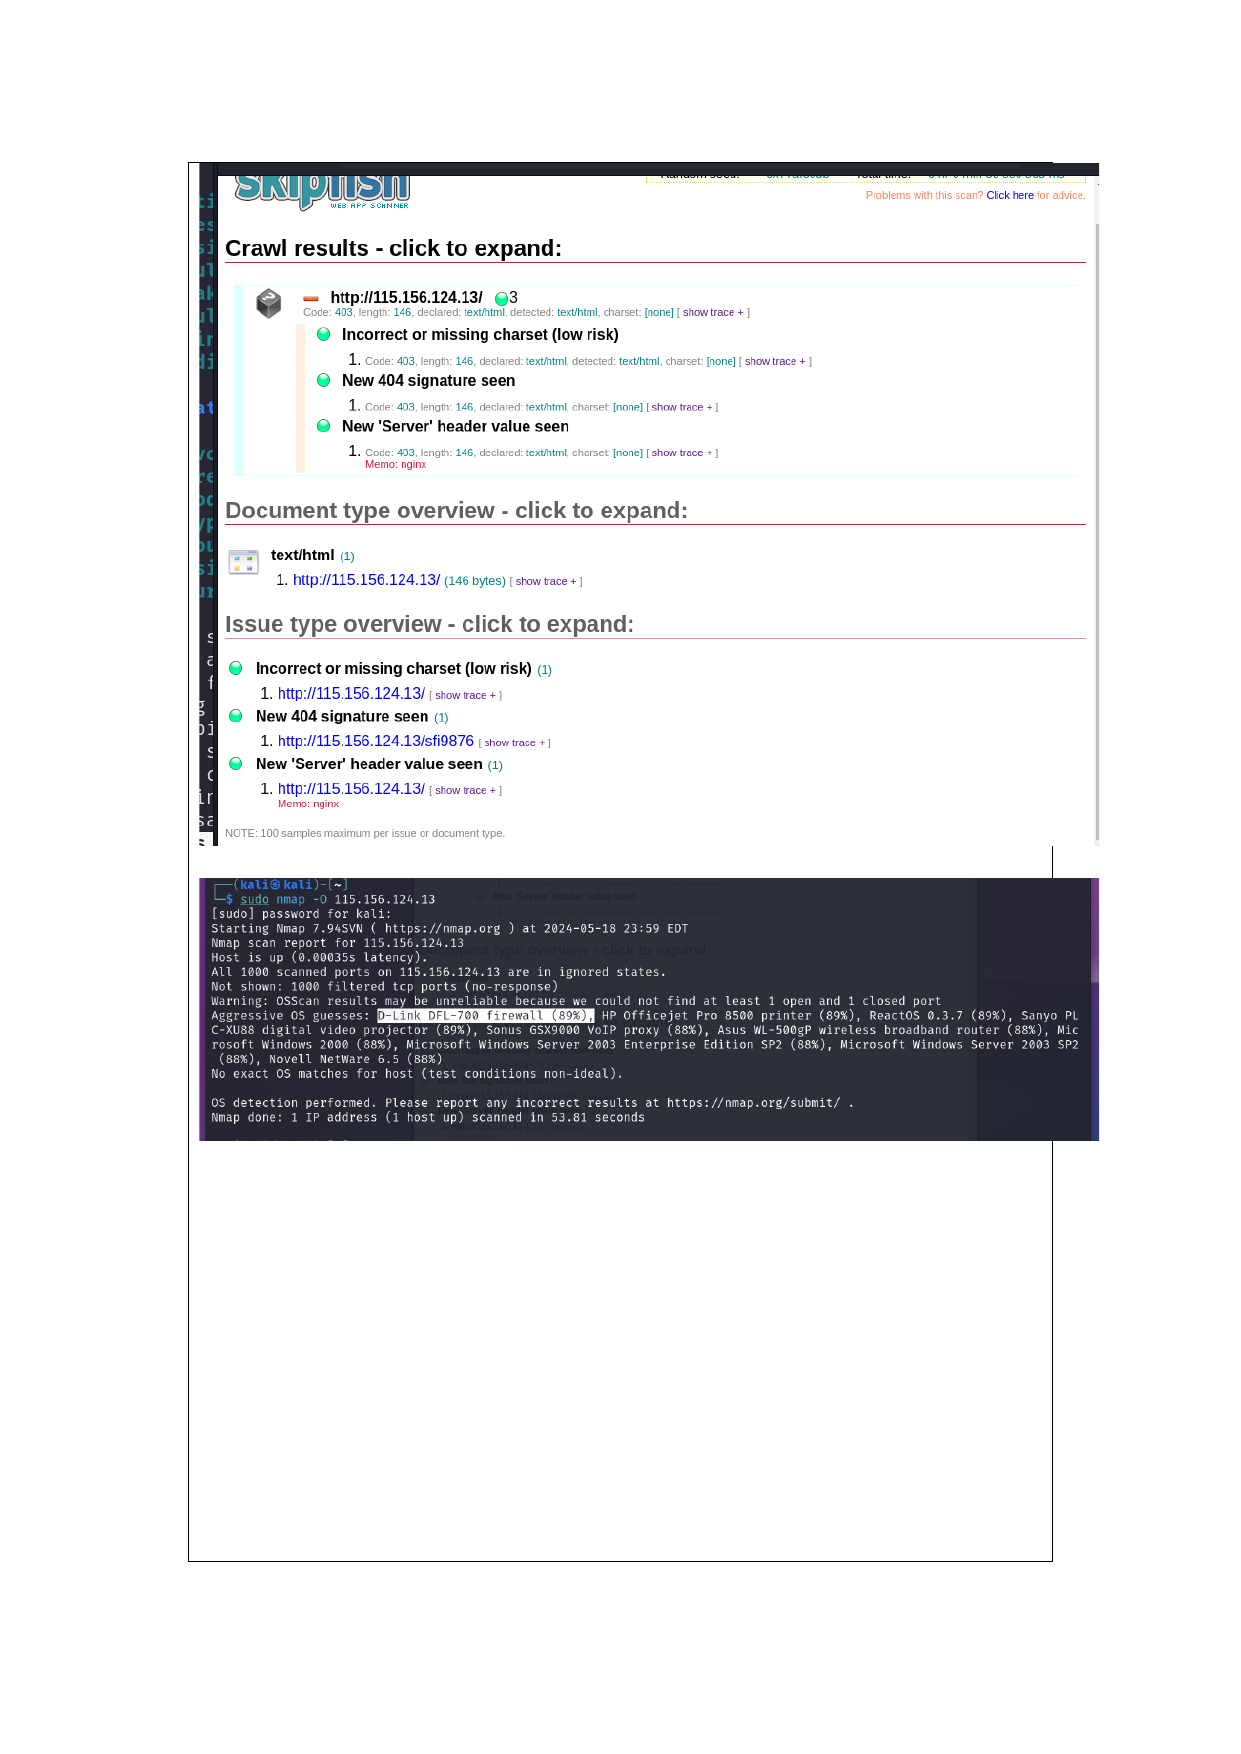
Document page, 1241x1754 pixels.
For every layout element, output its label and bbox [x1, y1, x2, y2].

picture [199, 878, 1100, 1141]
picture [199, 163, 1100, 846]
table_cell [189, 163, 1052, 1561]
